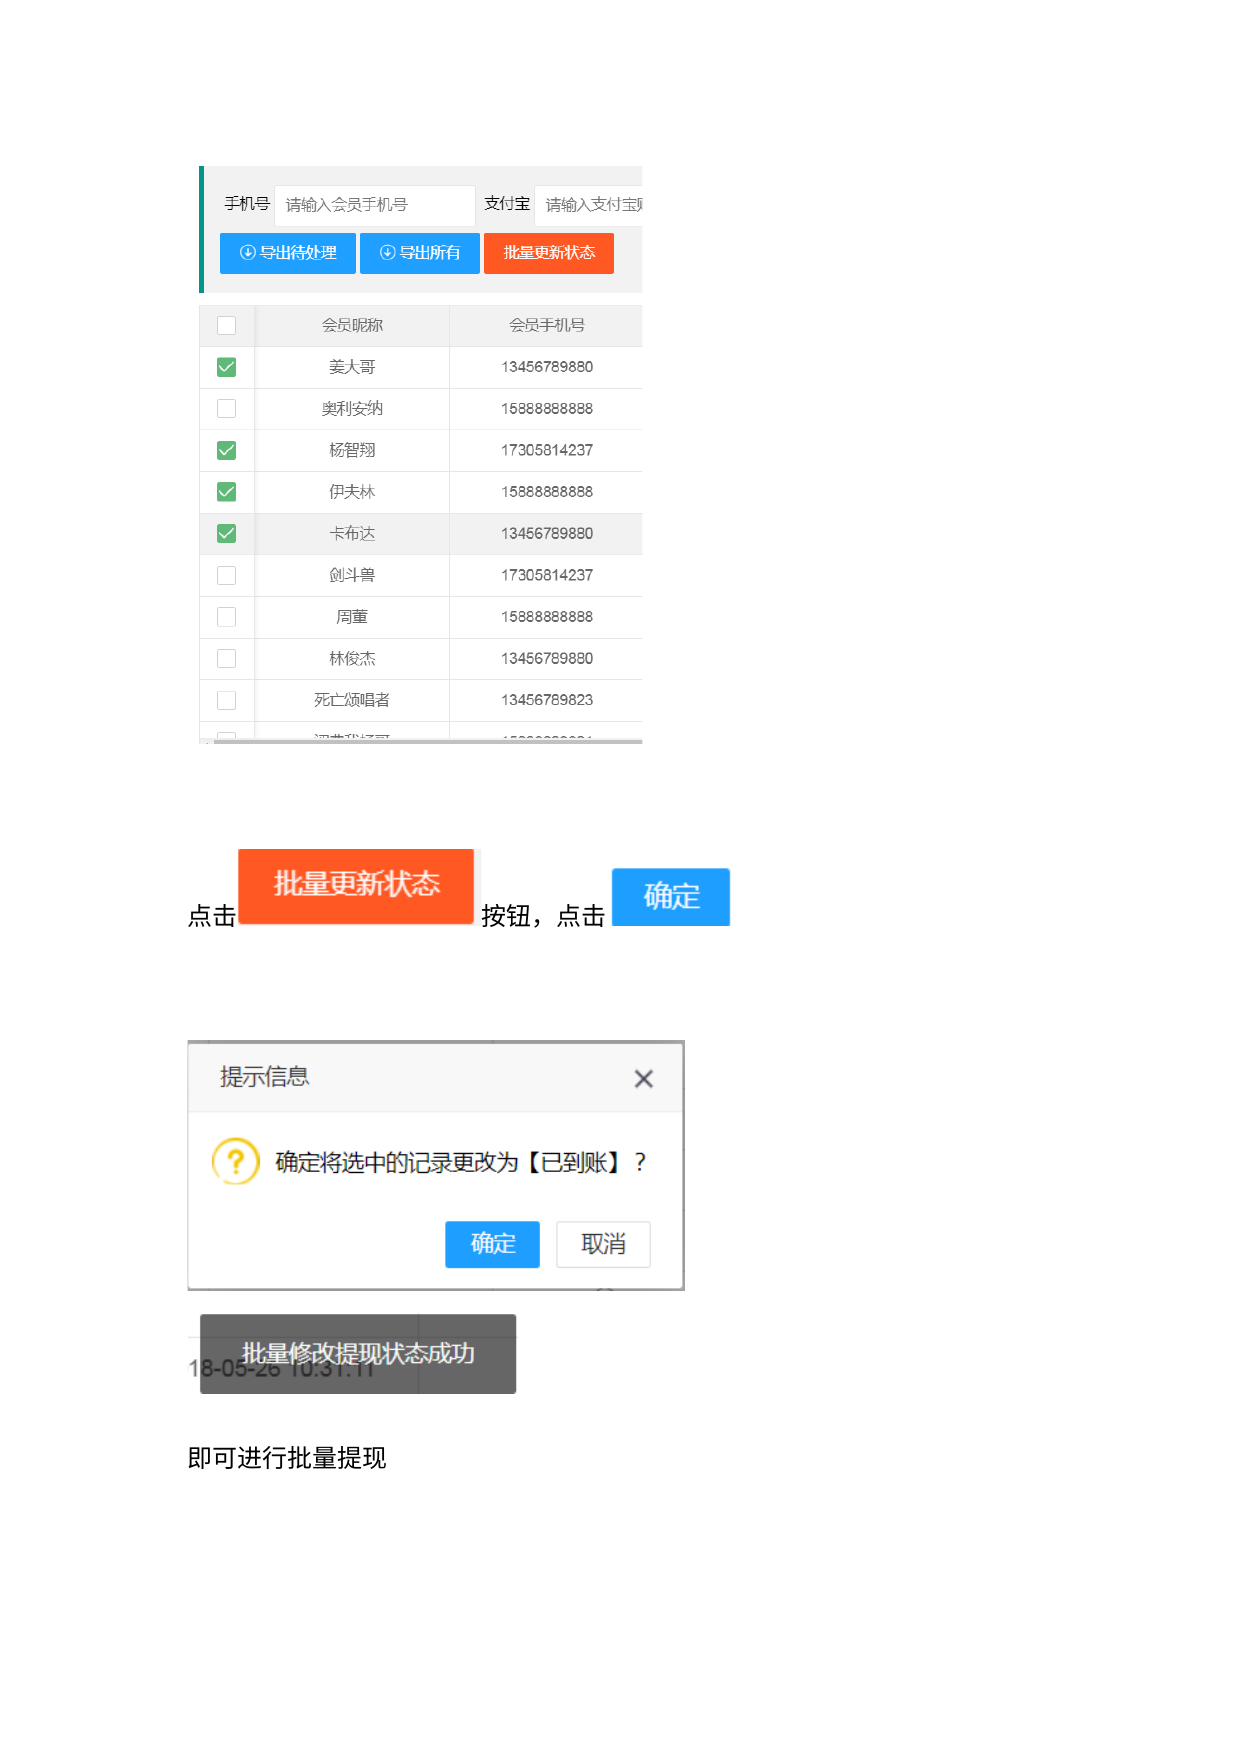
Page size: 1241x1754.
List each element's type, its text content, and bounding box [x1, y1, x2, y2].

picture [187, 1040, 685, 1291]
picture [606, 867, 735, 926]
picture [237, 849, 482, 926]
picture [187, 1313, 519, 1394]
picture [187, 162, 643, 744]
text 即可进行批量提现 [187, 1424, 1053, 1489]
